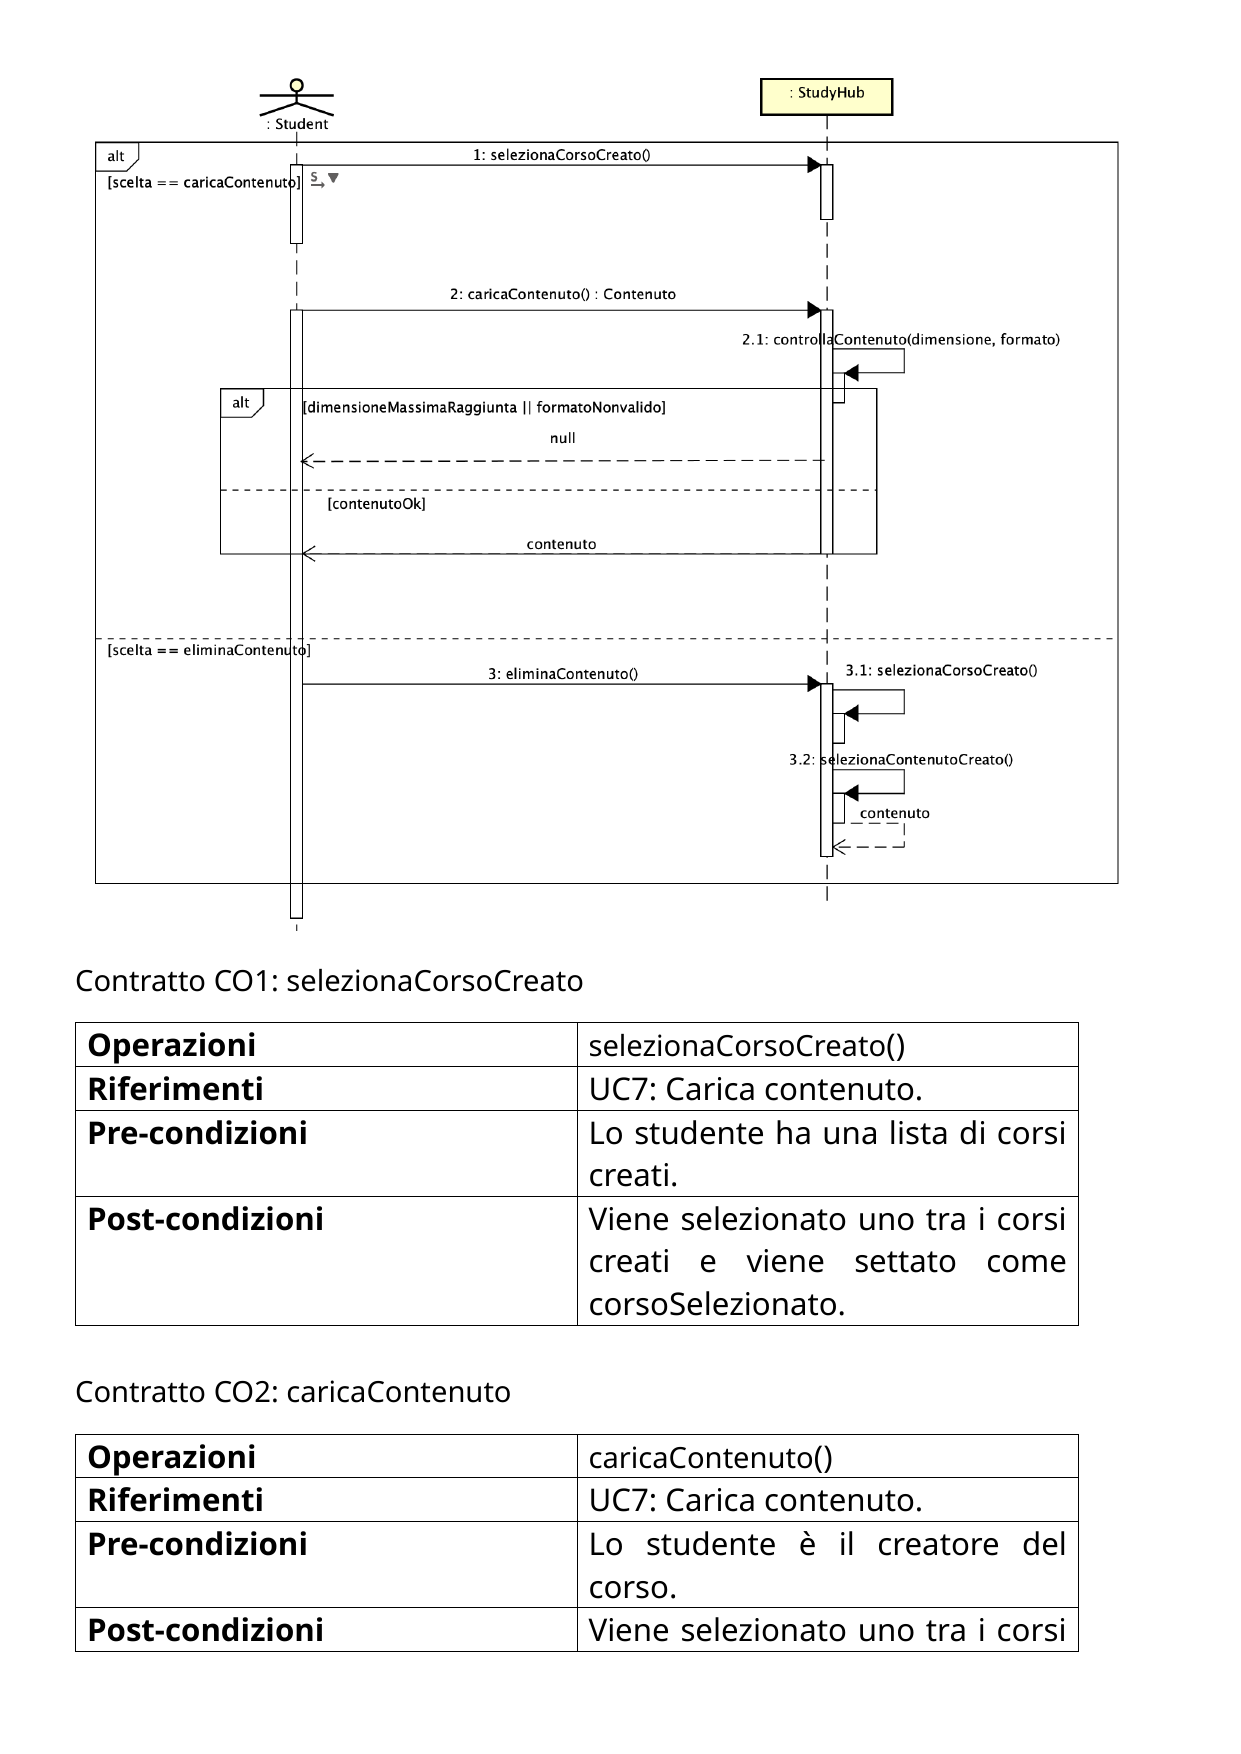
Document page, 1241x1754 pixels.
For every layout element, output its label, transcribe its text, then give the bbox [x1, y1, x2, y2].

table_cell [578, 1608, 1078, 1651]
table_cell Riferimenti [76, 1067, 577, 1109]
table_header Operazioni [76, 1023, 577, 1066]
table_cell UC7: Carica contenuto. [578, 1478, 1078, 1521]
table_cell Lo studente è il creatore del corso. [578, 1522, 1078, 1607]
table_header caricaContenuto() [578, 1435, 1078, 1477]
table_cell Pre-condizioni [76, 1522, 577, 1607]
table_cell Viene selezionato uno tra i corsi creati e viene settato come corsoSelezionato. [578, 1197, 1078, 1325]
table_header selezionaCorsoCreato() [578, 1023, 1078, 1066]
table_cell Lo studente ha una lista di corsi creati. [578, 1111, 1078, 1196]
table_cell Post-condizioni [76, 1608, 577, 1651]
text Contratto CO1: selezionaCorsoCreato [75, 960, 1165, 1000]
table_cell UC7: Carica contenuto. [578, 1067, 1078, 1109]
table_cell Riferimenti [76, 1478, 577, 1521]
table_header Operazioni [76, 1435, 577, 1477]
text Contratto CO2: caricaContenuto [75, 1326, 1165, 1411]
picture [75, 75, 1138, 931]
table_cell Pre-condizioni [76, 1111, 577, 1196]
table_cell Post-condizioni [76, 1197, 577, 1325]
